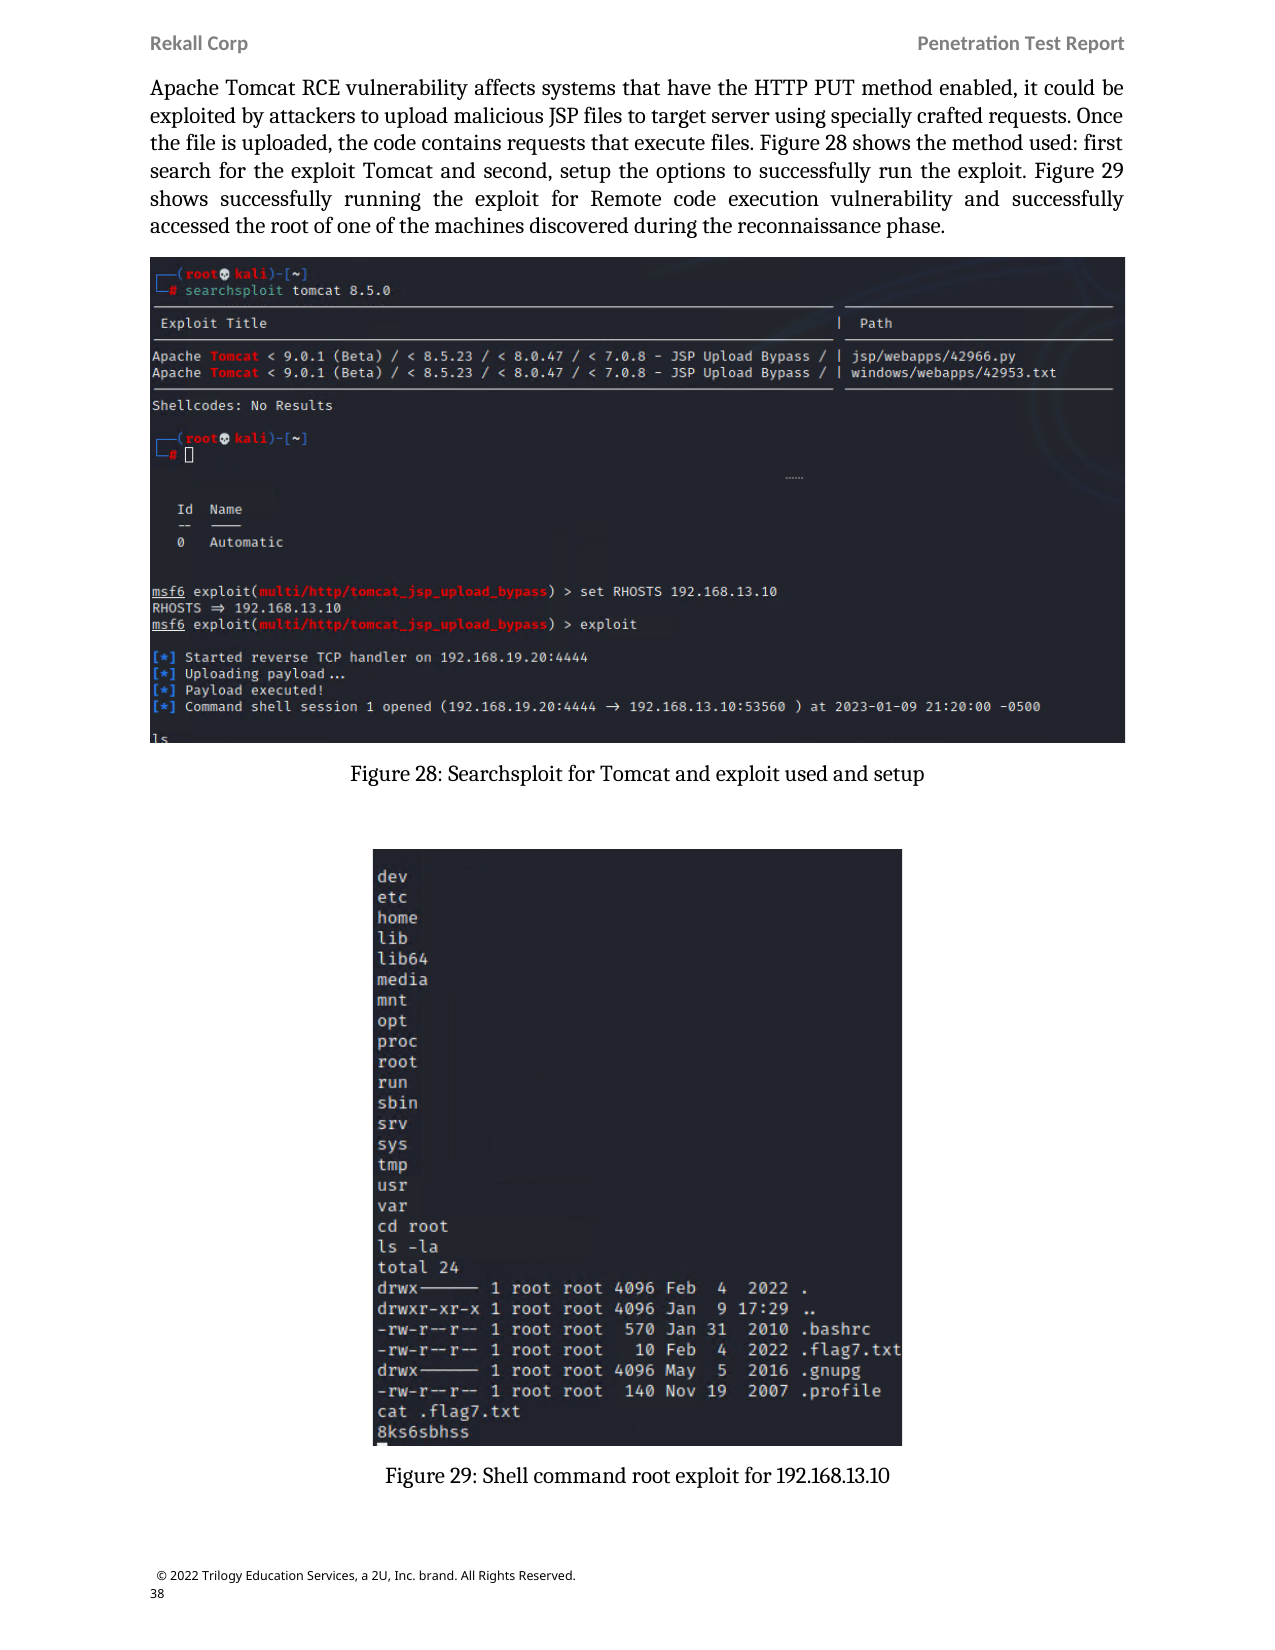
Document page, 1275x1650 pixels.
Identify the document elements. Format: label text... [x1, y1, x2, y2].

text Figure 29: Shell command root exploit for 192.168.13.10 [150, 1463, 1125, 1489]
picture [372, 849, 903, 1446]
text Apache Tomcat RCE vulnerability affects systems that have the HTTP PUT method enabled, it could be exploited by attackers to upload malicious JSP files to target server using specially crafted requests. Once the file is uploaded, the code contains requests that execute files. Figure 28 shows the method used: first search for the exploit Tomcat and second, setup the options to successfully run the exploit. Figure 29 shows successfully running the exploit for Remote code execution vulnerability and successfully accessed the root of one of the machines discovered during the reconnaissance phase. [150, 75, 1125, 239]
picture [150, 257, 1125, 743]
text Figure 28: Searchsploit for Tomcat and exploit used and setup [150, 761, 1125, 787]
